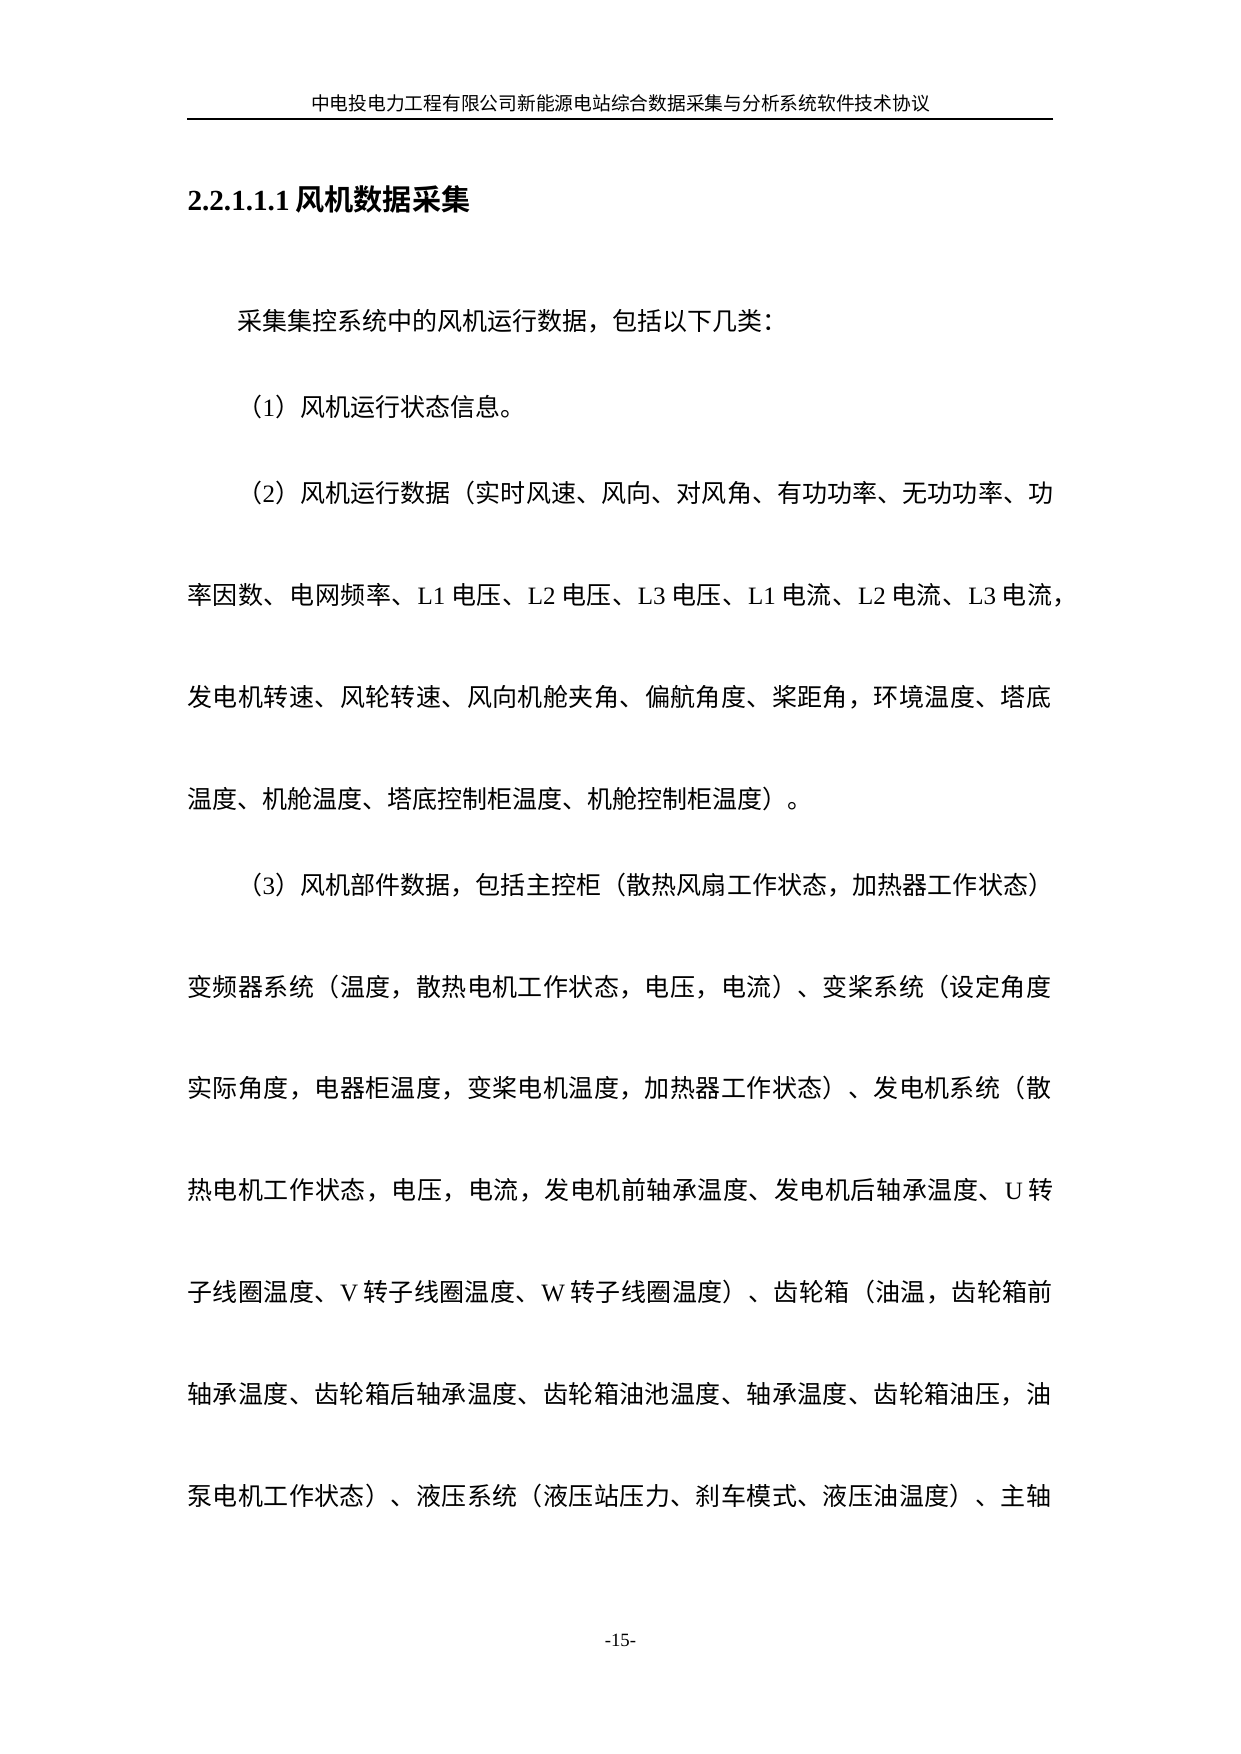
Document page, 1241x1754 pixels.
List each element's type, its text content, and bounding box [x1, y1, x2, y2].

subtitle 2.2.1.1.1风机数据采集 [187, 164, 1053, 232]
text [187, 849, 1053, 1528]
text （1）风机运行状态信息。 [187, 372, 1053, 439]
text （2）风机运行数据（实时风速、风向、对风角、有功功率、无功功率、功率因数、电网频率、L1电压、L2电压、L3电压、L1电流、L2电流、L3电流，发电机转速、风轮转速、风向机舱夹角、偏航角度、桨距角，环境温度、塔底温度、机舱温度、塔底控制柜温度、机舱控制柜温度）。 [187, 458, 1053, 831]
text 采集集控系统中的风机运行数据，包括以下几类： [187, 286, 1053, 353]
